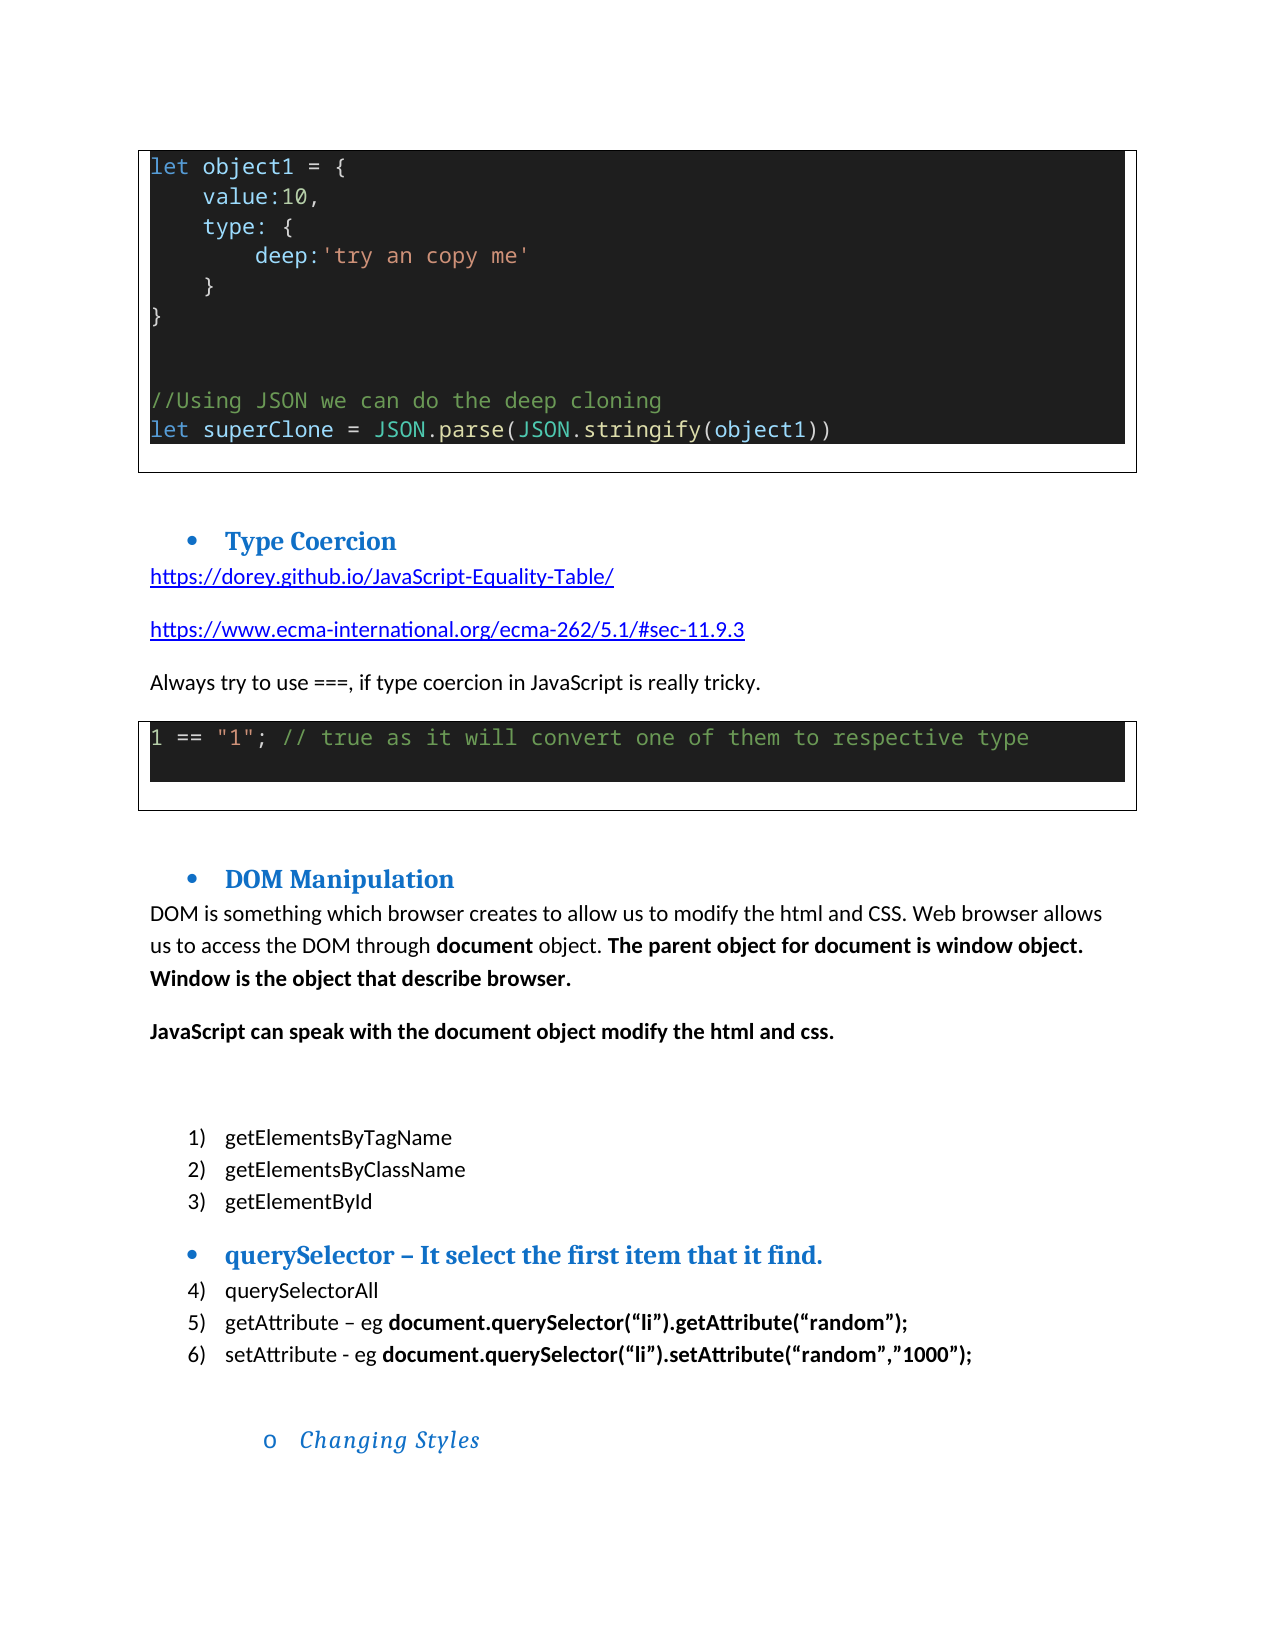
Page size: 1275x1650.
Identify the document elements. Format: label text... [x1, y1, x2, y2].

subtitle Type Coercion [187, 526, 1125, 557]
list setAttribute - eg document.querySelector(“li”).setAttribute(“random”,”1000”); [187, 1340, 1125, 1368]
list getAttribute – eg document.querySelector(“li”).getAttribute(“random”); [187, 1308, 1125, 1336]
text DOM is something which browser creates to allow us to modify the html and CSS. Web browser allows us to access the DOM through document object. The parent object for document is window object. Window is the object that describe browser. [150, 899, 1125, 992]
list getElementById [187, 1187, 1125, 1215]
text https://www.ecma-international.org/ecma-262/5.1/#sec-11.9.3 [150, 615, 1125, 643]
subtitle querySelector – It select the first item that it find. [187, 1240, 1125, 1271]
subtitle DOM Manipulation [187, 864, 1125, 895]
list querySelectorAll [187, 1276, 1125, 1304]
table_header 1 == "1"; // true as it will convert one of them to respective type [139, 722, 1136, 810]
subtitle Changing Styles [262, 1426, 1125, 1456]
list getElementsByClassName [187, 1155, 1125, 1183]
text Always try to use ===, if type coercion in JavaScript is really tricky. [150, 668, 1125, 696]
text JavaScript can speak with the document object modify the html and css. [150, 1017, 1125, 1045]
list getElementsByTagName [187, 1123, 1125, 1151]
text https://dorey.github.io/JavaScript-Equality-Table/ [150, 562, 1125, 590]
